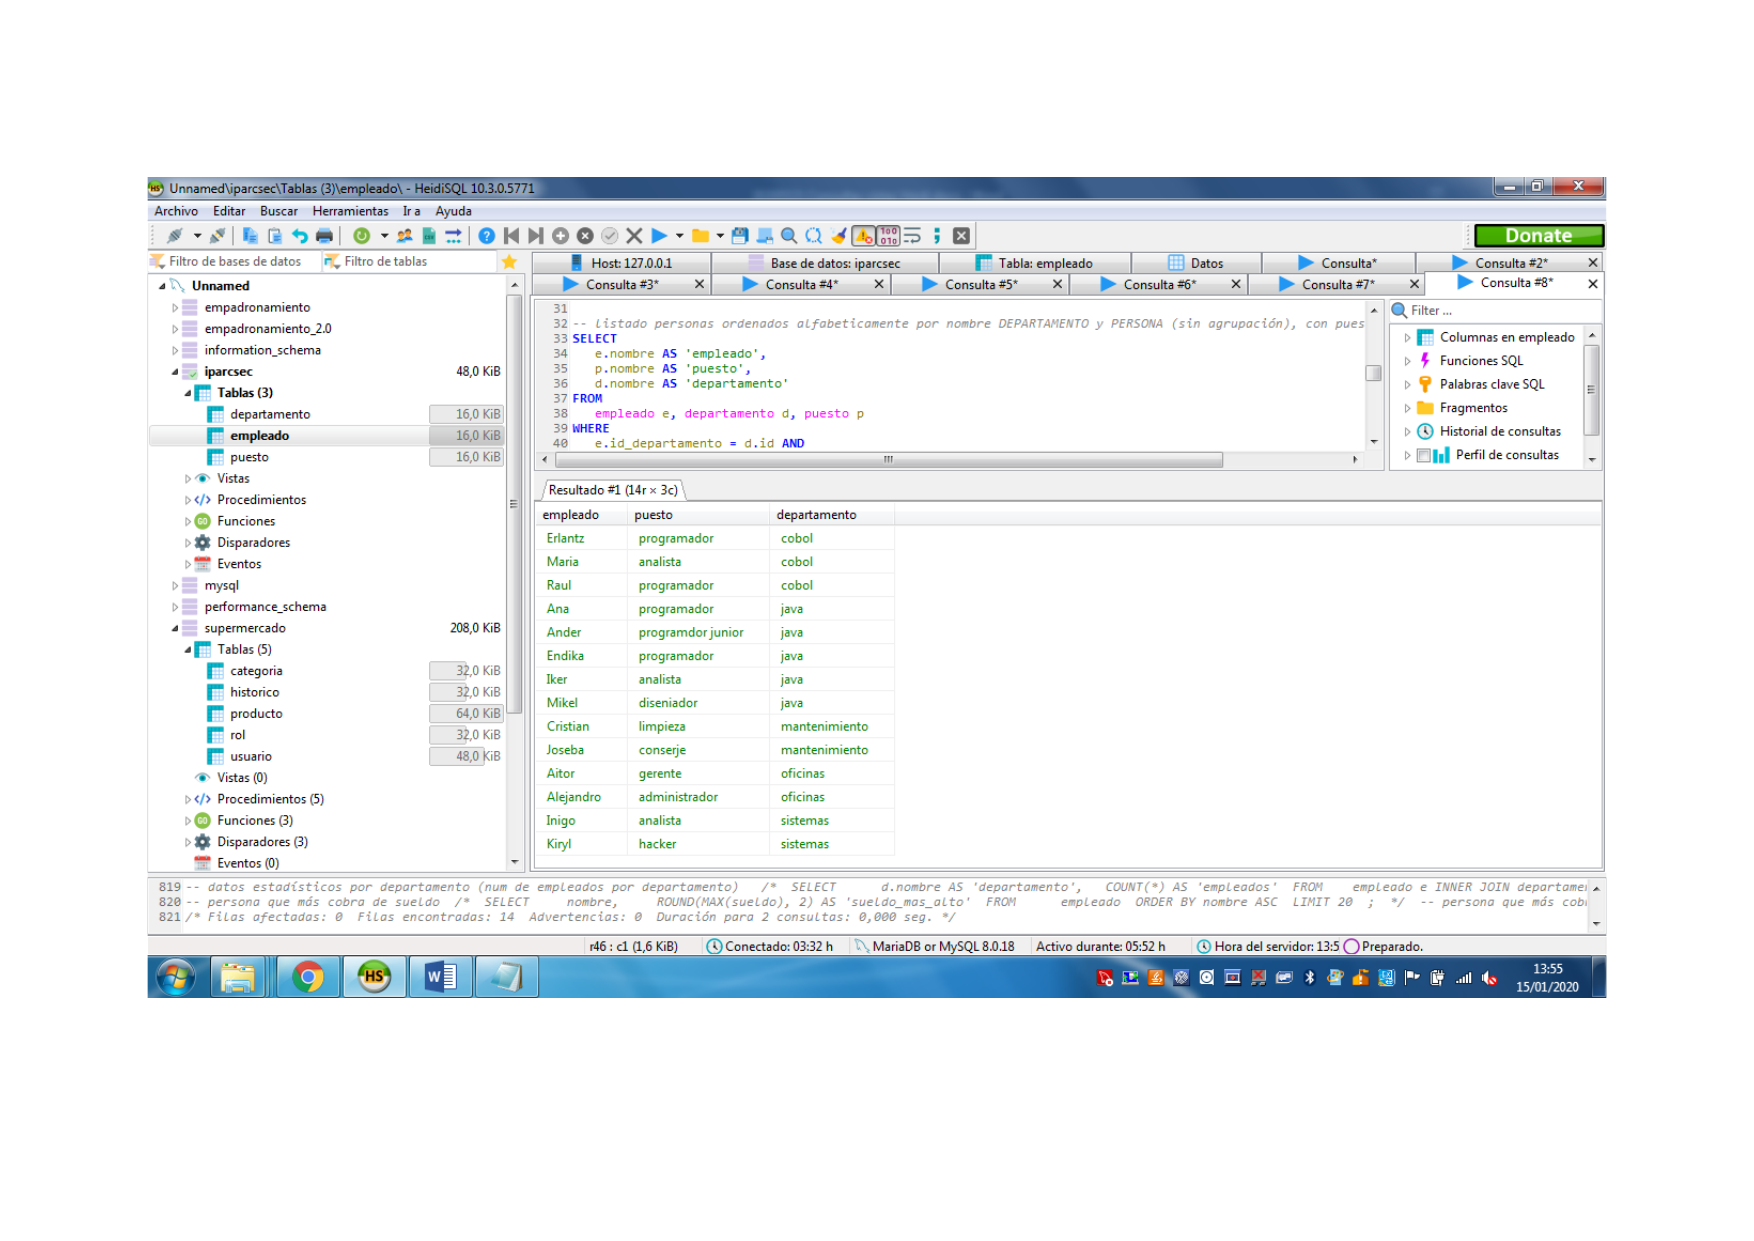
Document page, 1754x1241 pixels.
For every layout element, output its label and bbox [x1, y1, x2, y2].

picture [147, 177, 1607, 998]
